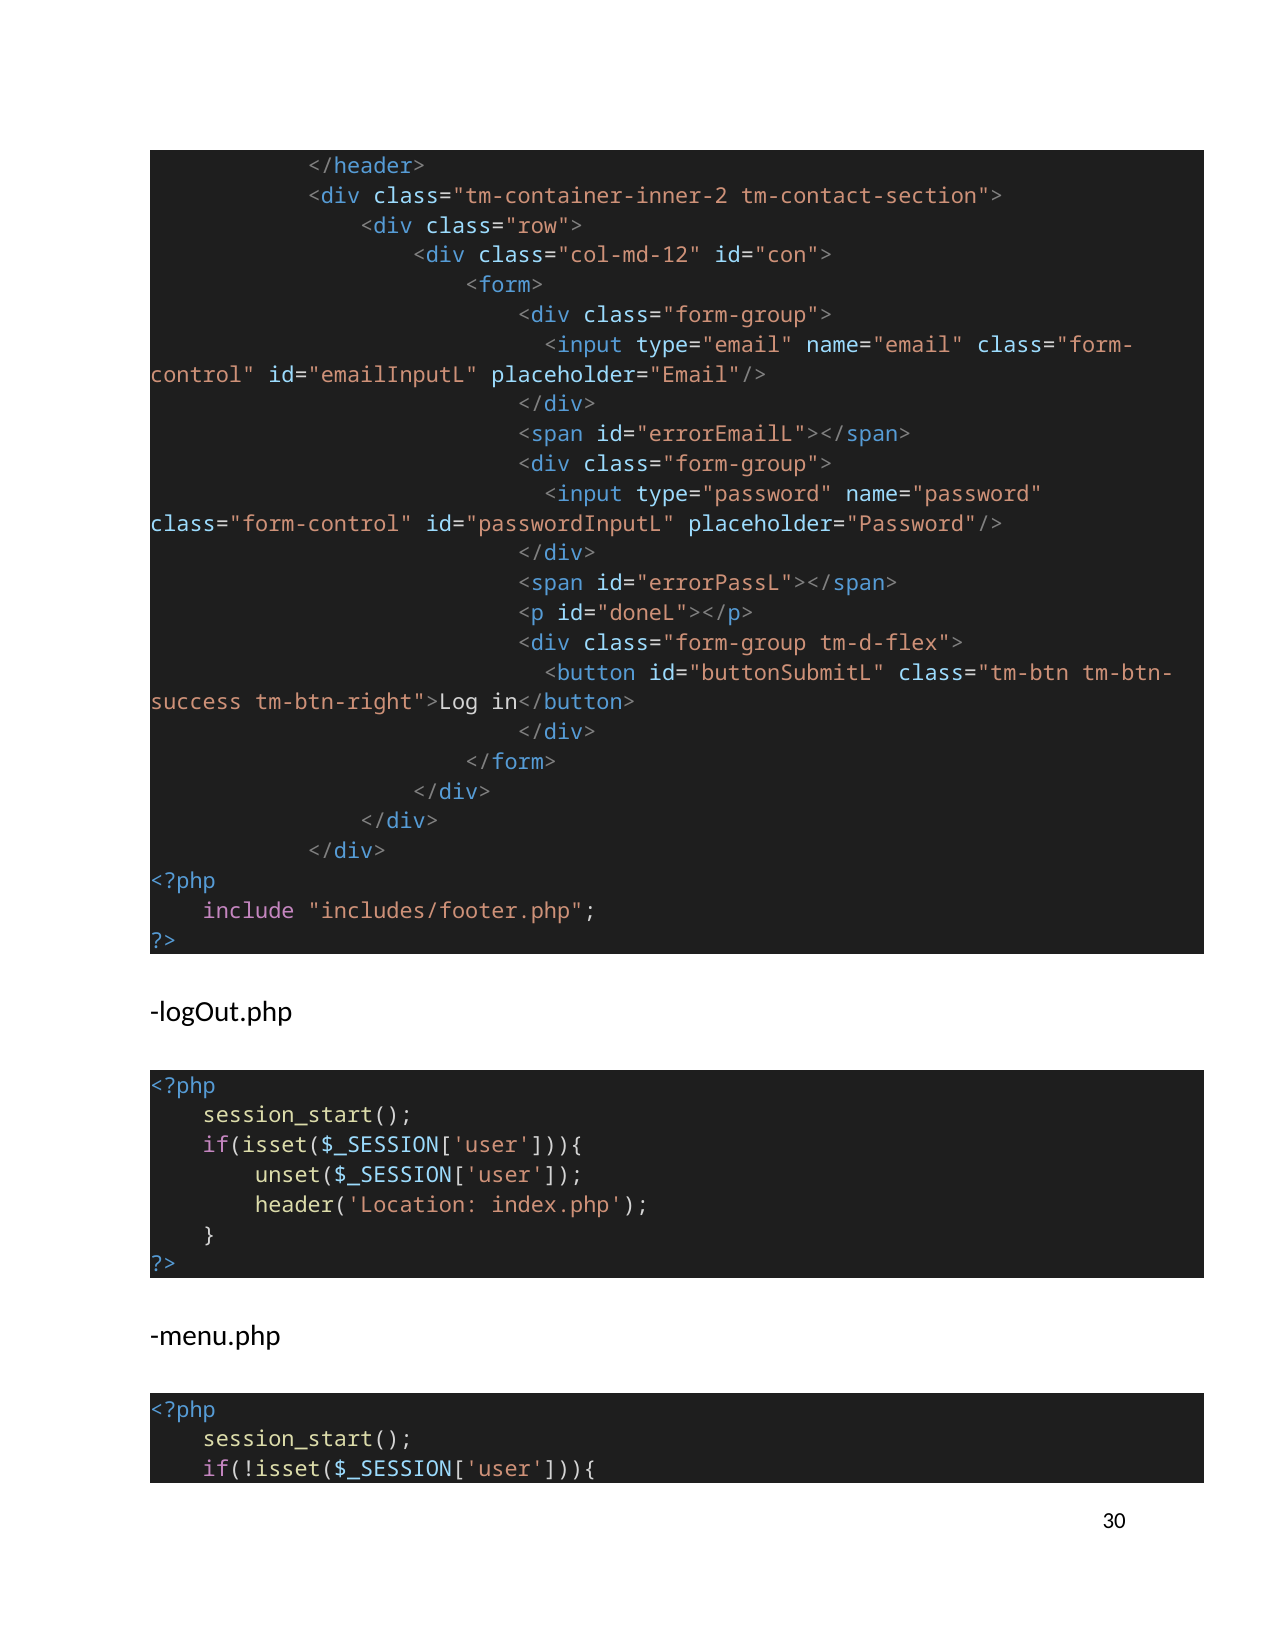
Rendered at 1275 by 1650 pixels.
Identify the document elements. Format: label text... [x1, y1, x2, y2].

text unset($_SESSION['user']); [150, 1159, 1204, 1189]
text <div class="form-group"> [150, 448, 1204, 478]
text </div> [150, 835, 1204, 865]
text ?> [150, 1248, 1204, 1278]
text </div> [150, 388, 1204, 418]
text <div class="form-group"> [150, 299, 1204, 329]
text include "includes/footer.php"; [150, 895, 1204, 924]
text <div class="row"> [150, 209, 1204, 239]
text <?php [150, 1393, 1204, 1423]
text </div> [150, 776, 1204, 805]
text </div> [150, 716, 1204, 746]
text if(!isset($_SESSION['user'])){ [150, 1453, 1204, 1483]
text <div class="col-md-12" id="con"> [150, 239, 1204, 269]
text <form> [150, 269, 1204, 299]
text </form> [150, 746, 1204, 776]
text session_start(); [150, 1099, 1204, 1129]
text </div> [150, 537, 1204, 567]
text session_start(); [150, 1423, 1204, 1453]
text <div class="form-group tm-d-flex"> [150, 627, 1204, 656]
text ?> [150, 924, 1204, 954]
text header('Location: index.php'); [150, 1189, 1204, 1219]
text } [150, 1219, 1204, 1248]
text -logOut.php [150, 993, 1204, 1028]
text <?php [150, 865, 1204, 895]
text <span id="errorPassL"></span> [150, 567, 1204, 597]
text <p id="doneL"></p> [150, 597, 1204, 627]
text <button id="buttonSubmitL" class="tm-btn tm-btn-success tm-btn-right">Log in</button> [150, 656, 1204, 716]
text </header> [150, 150, 1204, 180]
text <?php [150, 1070, 1204, 1099]
text if(isset($_SESSION['user'])){ [150, 1129, 1204, 1159]
text <input type="password" name="password" class="form-control" id="passwordInputL" placeholder="Password"/> [150, 478, 1204, 537]
text <input type="email" name="email" class="form-control" id="emailInputL" placeholder="Email"/> [150, 329, 1204, 388]
text -menu.php [150, 1317, 1204, 1352]
text <span id="errorEmailL"></span> [150, 418, 1204, 448]
text <div class="tm-container-inner-2 tm-contact-section"> [150, 180, 1204, 209]
text </div> [150, 805, 1204, 835]
